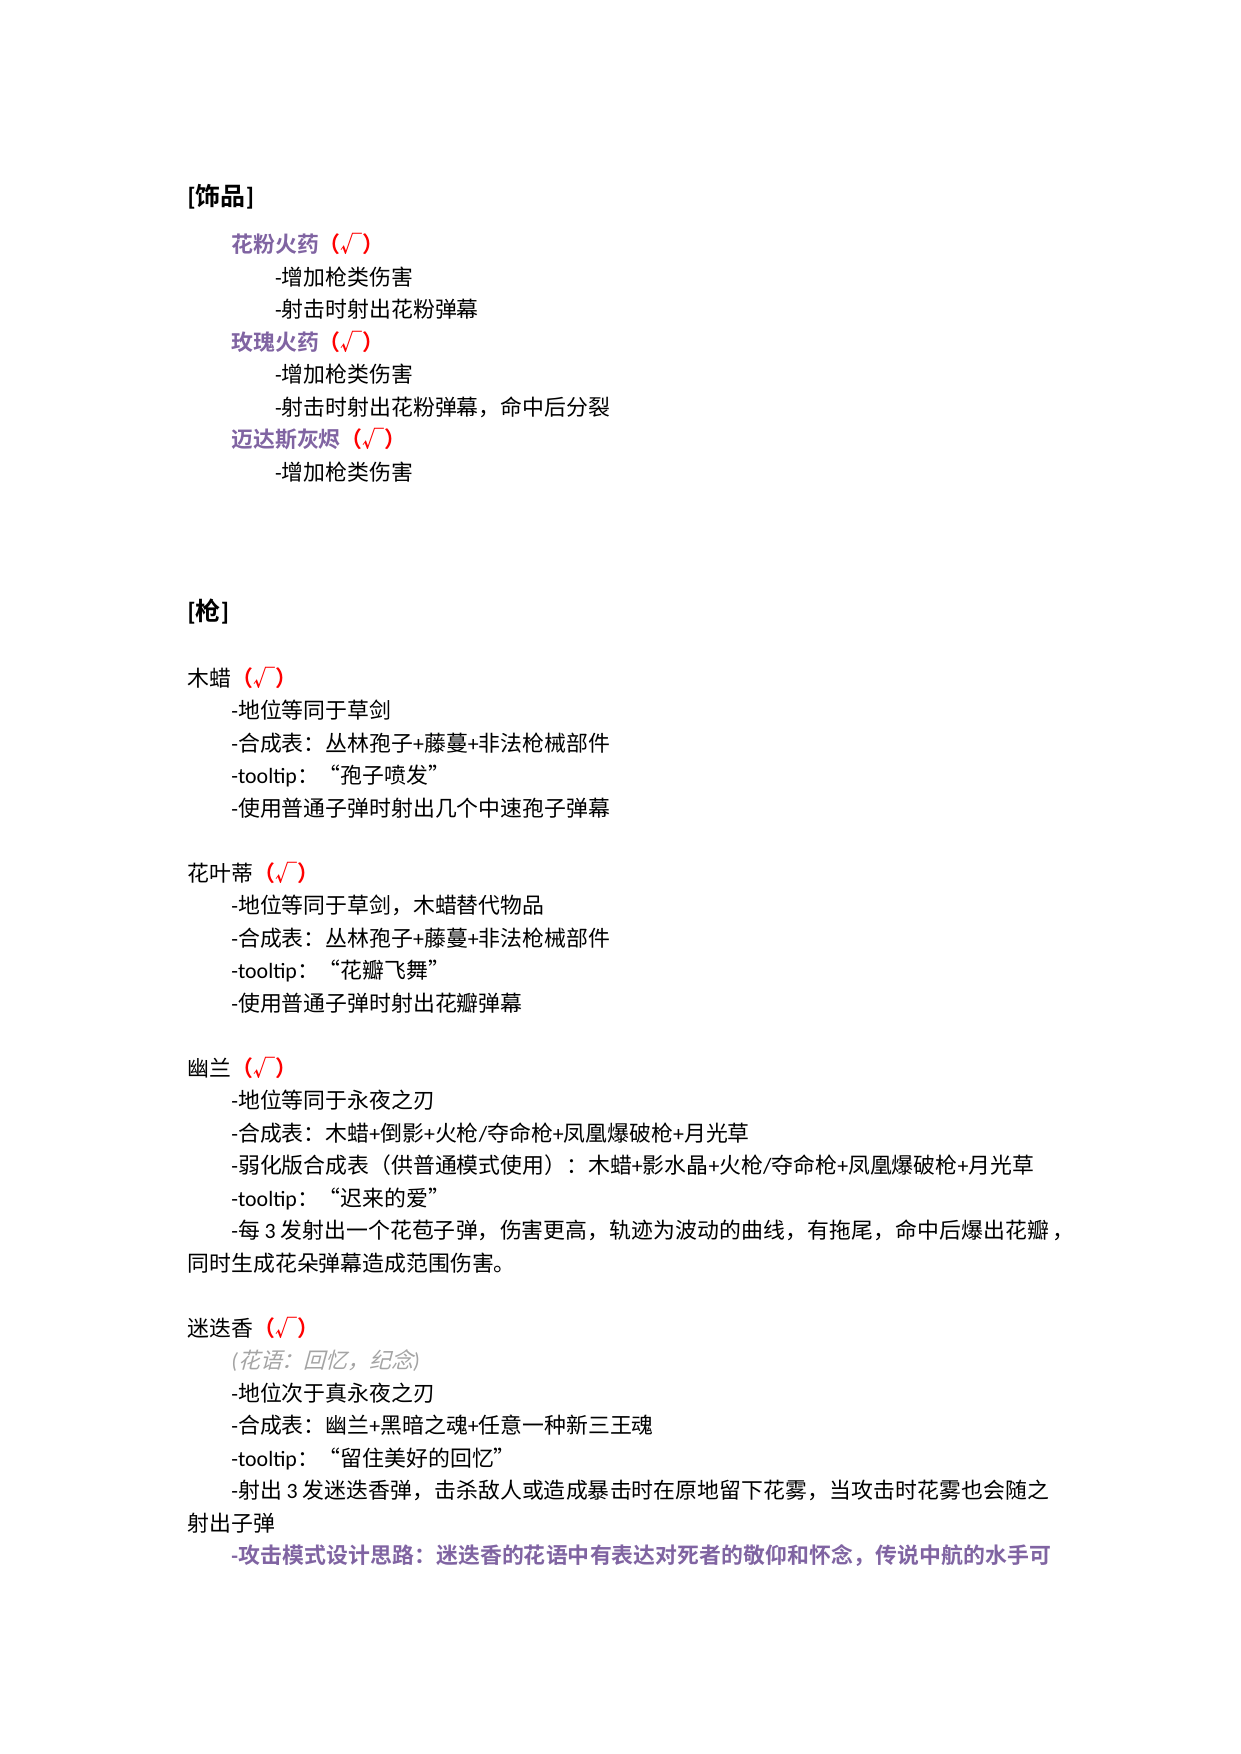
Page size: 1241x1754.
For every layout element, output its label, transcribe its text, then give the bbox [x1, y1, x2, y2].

text -射出3发迷迭香弹，击杀敌人或造成暴击时在原地留下花雾，当攻击时花雾也会随之射出子弹 [187, 1473, 1053, 1538]
text -地位等同于草剑，木蜡替代物品 [187, 888, 1053, 920]
text -tooltip：“花瓣飞舞” [187, 953, 1053, 985]
text -弱化版合成表（供普通模式使用）：木蜡+影水晶+火枪/夺命枪+凤凰爆破枪+月光草 [187, 1148, 1053, 1180]
text -使用普通子弹时射出几个中速孢子弹幕 [187, 790, 1053, 823]
text -使用普通子弹时射出花瓣弹幕 [187, 985, 1053, 1018]
text 玫瑰火药（√） [187, 324, 1053, 357]
text -合成表：丛林孢子+藤蔓+非法枪械部件 [187, 725, 1053, 758]
text 花粉火药（√） [187, 227, 1053, 259]
text [饰品] [187, 162, 1053, 227]
text -射击时射出花粉弹幕，命中后分裂 [231, 389, 1053, 422]
text -合成表：木蜡+倒影+火枪/夺命枪+凤凰爆破枪+月光草 [187, 1115, 1053, 1148]
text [187, 1538, 1053, 1570]
text -增加枪类伤害 [231, 357, 1053, 389]
text -地位等同于草剑 [187, 693, 1053, 725]
text 迷迭香（√） [187, 1310, 1053, 1343]
text -合成表：丛林孢子+藤蔓+非法枪械部件 [187, 920, 1053, 953]
text -tooltip：“留住美好的回忆” [187, 1440, 1053, 1473]
text -地位次于真永夜之刃 [187, 1375, 1053, 1408]
text (花语：回忆，纪念) [187, 1343, 1053, 1375]
text -增加枪类伤害 [231, 454, 1053, 487]
text -增加枪类伤害 [231, 259, 1053, 292]
text 迈达斯灰烬（√） [187, 422, 1053, 454]
text -射击时射出花粉弹幕 [231, 292, 1053, 324]
text -地位等同于永夜之刃 [187, 1083, 1053, 1115]
text -tooltip：“迟来的爱” [187, 1180, 1053, 1213]
text 木蜡（√） [187, 660, 1053, 693]
text -合成表：幽兰+黑暗之魂+任意一种新三王魂 [187, 1408, 1053, 1440]
text -每3发射出一个花苞子弹，伤害更高，轨迹为波动的曲线，有拖尾，命中后爆出花瓣，同时生成花朵弹幕造成范围伤害。 [187, 1213, 1053, 1278]
text -tooltip：“孢子喷发” [187, 758, 1053, 790]
text 花叶蒂（√） [187, 855, 1053, 888]
text 幽兰（√） [187, 1050, 1053, 1083]
subtitle [枪] [187, 577, 1053, 642]
